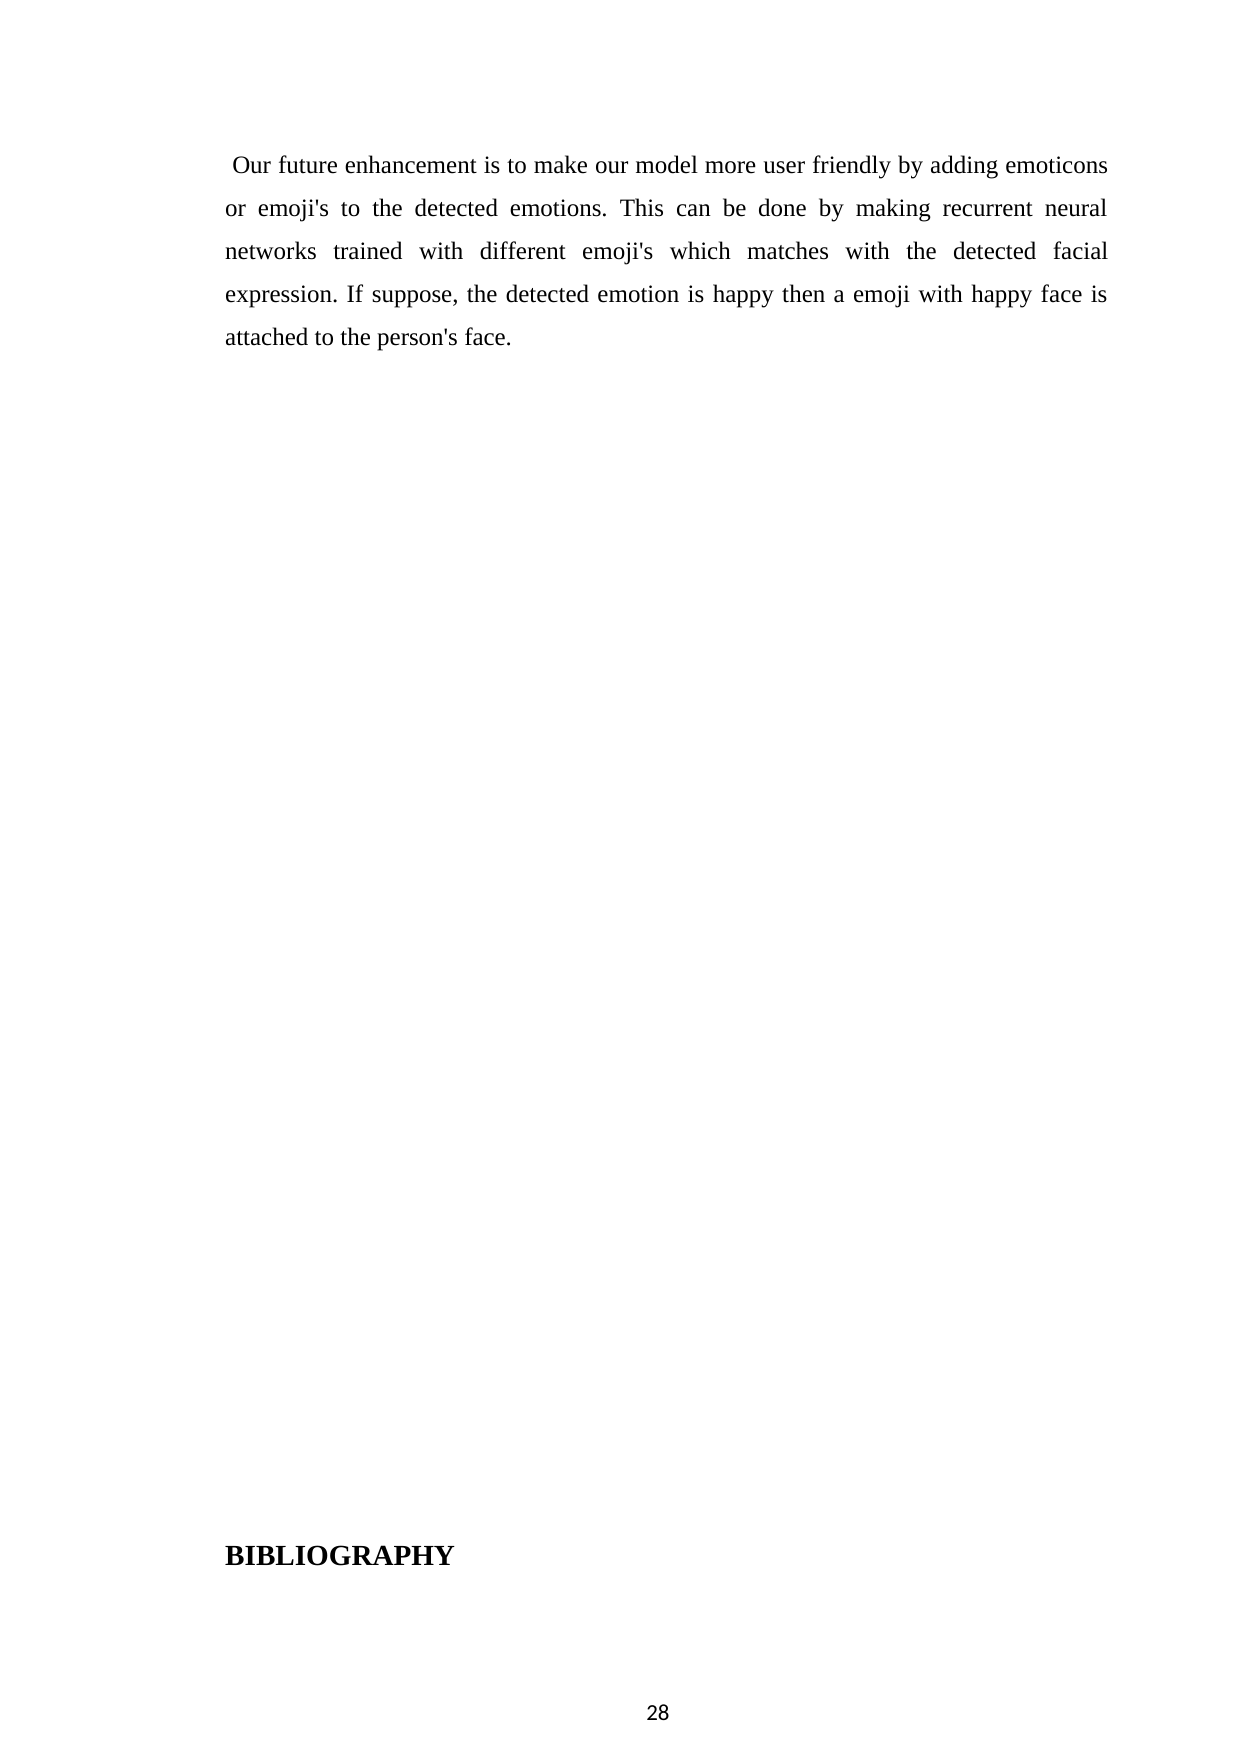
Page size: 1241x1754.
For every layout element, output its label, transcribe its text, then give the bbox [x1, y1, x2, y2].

text Our future enhancement is to make our model more user friendly by adding emoticons or emoji's to the detected emotions. This can be done by making recurrent neural networks trained with different emoji's which matches with the detected facial expression. If suppose, the detected emotion is happy then a emoji with happy face is attached to the person's face. [225, 150, 1109, 351]
text BIBLIOGRAPHY [225, 1538, 1109, 1571]
